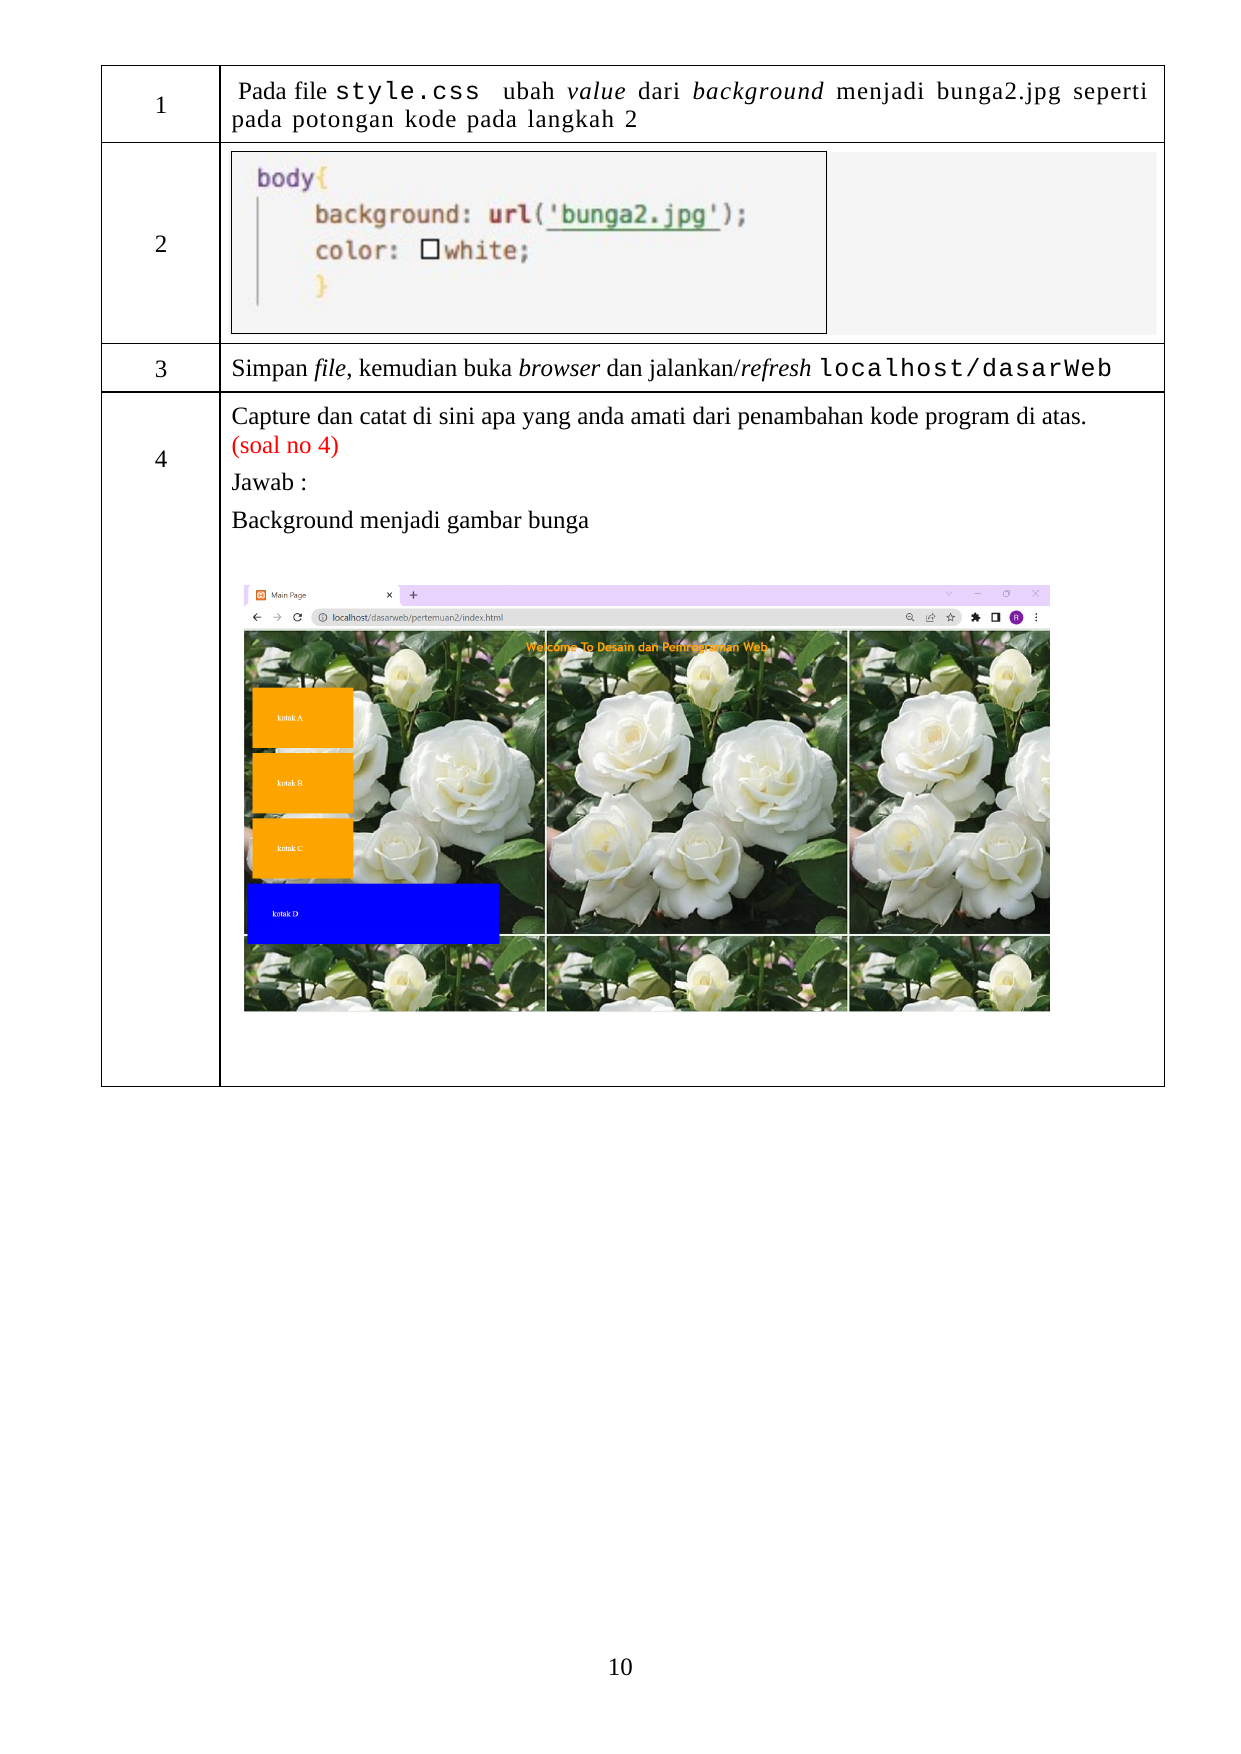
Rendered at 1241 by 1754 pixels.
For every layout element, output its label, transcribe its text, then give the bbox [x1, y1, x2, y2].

table_cell 1 [102, 66, 219, 142]
table_cell 4 [102, 393, 219, 1086]
table_cell [221, 143, 1164, 343]
table_cell 3 [102, 344, 219, 391]
table_cell Capture dan catat di sini apa yang anda amati dari penambahan kode program di atas. (soal no 4) Jawab : Background menjadi gambar bunga [221, 393, 1164, 1086]
table_cell Simpan file, kemudian buka browser dan jalankan/refresh localhost/dasarWeb [221, 344, 1164, 391]
table_cell Pada file style.css ubah value dari background menjadi bunga2.jpg seperti pada potongan kode pada langkah 2 [221, 66, 1164, 142]
table_cell 2 [102, 143, 219, 343]
